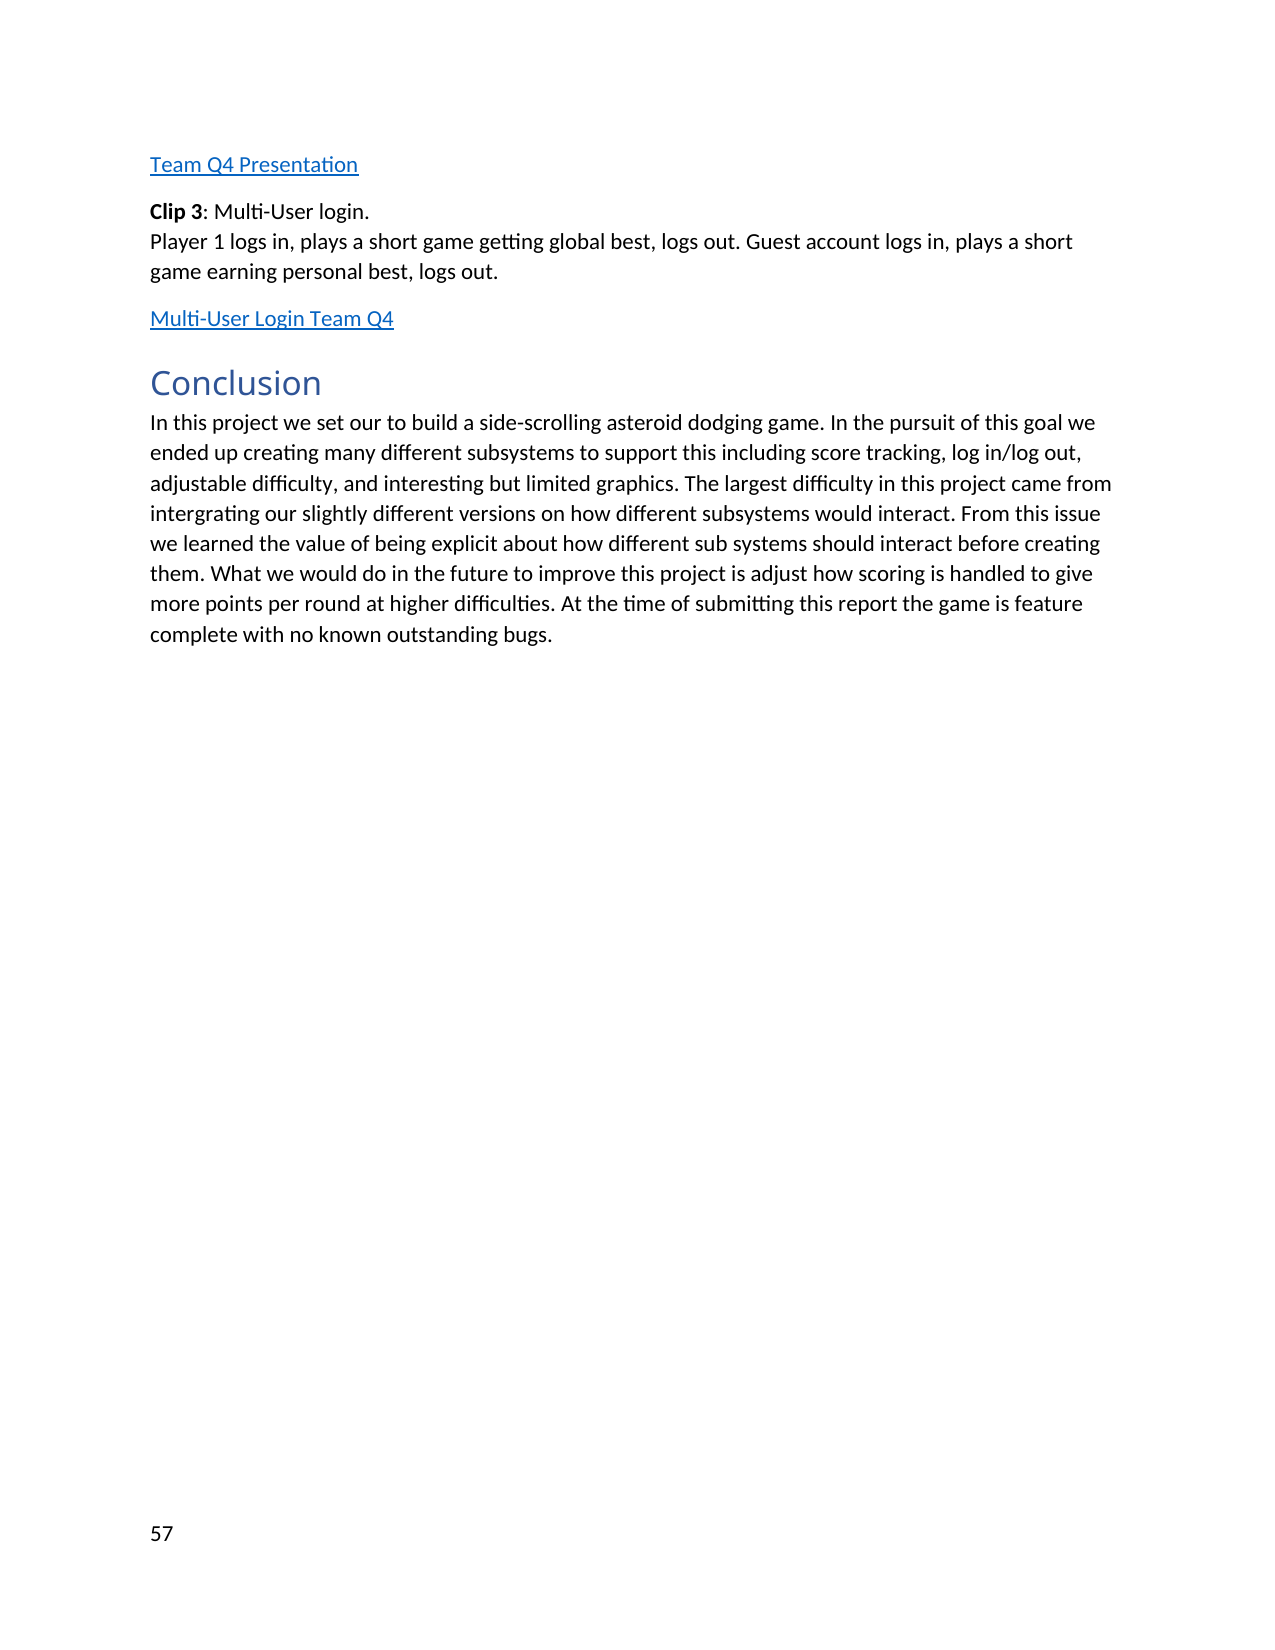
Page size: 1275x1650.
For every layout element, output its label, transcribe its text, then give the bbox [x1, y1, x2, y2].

text In this project we set our to build a side-scrolling asteroid dodging game. In the pursuit of this goal we ended up creating many different subsystems to support this including score tracking, log in/log out, adjustable difficulty, and interesting but limited graphics. The largest difficulty in this project came from intergrating our slightly different versions on how different subsystems would interact. From this issue we learned the value of being explicit about how different sub systems should interact before creating them. What we would do in the future to improve this project is adjust how scoring is handled to give more points per round at higher difficulties. At the time of submitting this report the game is feature complete with no known outstanding bugs. [150, 408, 1125, 648]
text Multi-User Login Team Q4 [150, 304, 1125, 332]
text Clip 3: Multi-User login. Player 1 logs in, plays a short game getting global best, logs out. Guest account logs in, plays a short game earning personal best, logs out. [150, 197, 1125, 285]
text Team Q4 Presentation [150, 150, 1125, 178]
subtitle Conclusion [150, 359, 1125, 405]
